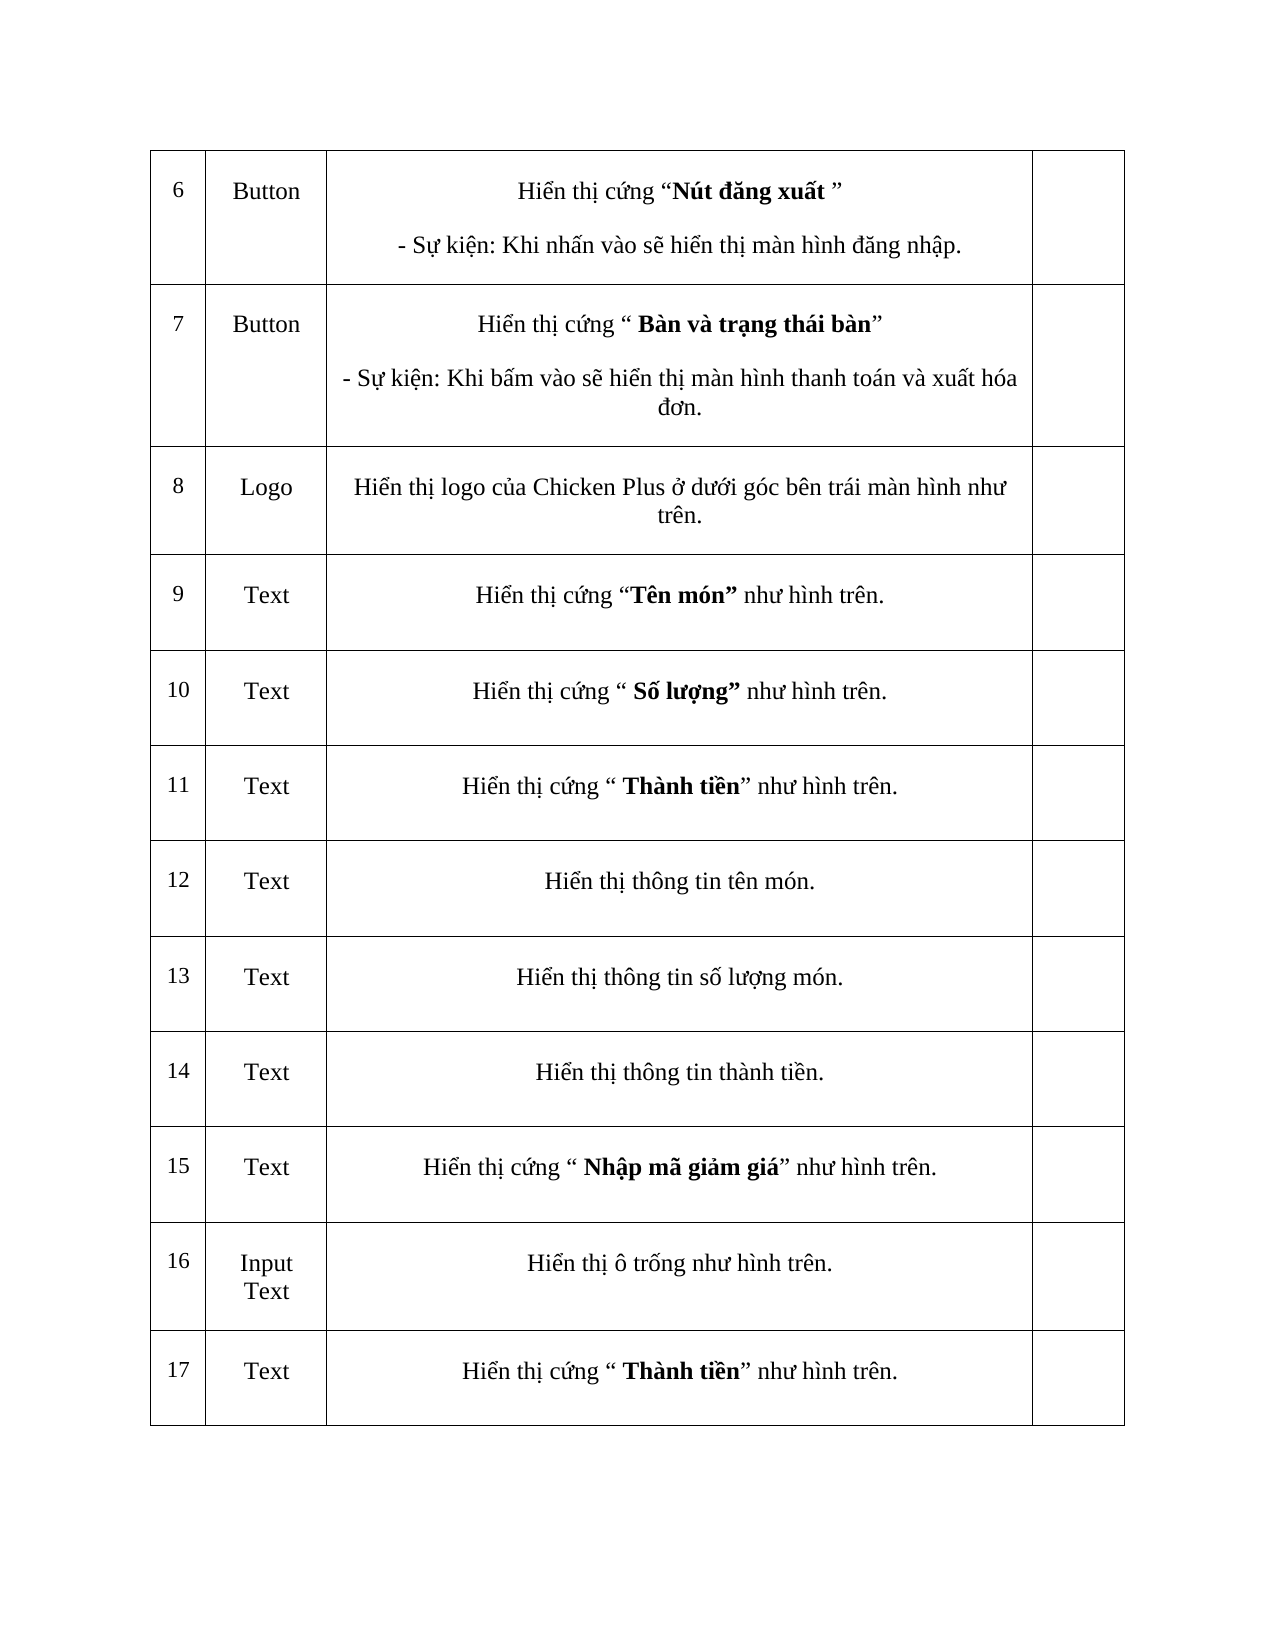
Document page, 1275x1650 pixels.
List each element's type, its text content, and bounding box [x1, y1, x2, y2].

table_cell Text [206, 555, 326, 650]
table_cell Text [206, 1331, 326, 1425]
table_cell Hiển thị cứng “Tên món” như hình trên. [327, 555, 1032, 650]
table_cell [1033, 841, 1124, 936]
table_cell 10 [151, 651, 205, 745]
table_cell Hiển thị thông tin số lượng món. [327, 937, 1032, 1031]
table_cell Hiển thị thông tin thành tiền. [327, 1032, 1032, 1126]
table_cell Text [206, 746, 326, 840]
table_cell Text [206, 1032, 326, 1126]
table_cell Button [206, 285, 326, 446]
table_cell [1033, 285, 1124, 446]
table_cell [1033, 1331, 1124, 1425]
table_cell Button [206, 151, 326, 283]
table_cell Hiển thị cứng “ Số lượng” như hình trên. [327, 651, 1032, 745]
table_cell 8 [151, 447, 205, 554]
table_cell 17 [151, 1331, 205, 1425]
table_cell [1033, 746, 1124, 840]
table_cell 16 [151, 1223, 205, 1330]
table_cell 7 [151, 285, 205, 446]
table_cell Hiển thị cứng “ Bàn và trạng thái bàn” - Sự kiện: Khi bấm vào sẽ hiển thị màn hình thanh toán và xuất hóa đơn. [327, 285, 1032, 446]
table_cell Logo [206, 447, 326, 554]
table_cell [1033, 651, 1124, 745]
table_cell Hiển thị cứng “Nút đăng xuất ” - Sự kiện: Khi nhấn vào sẽ hiển thị màn hình đăng nhập. [327, 151, 1032, 283]
table_cell Hiển thị logo của Chicken Plus ở dưới góc bên trái màn hình như trên. [327, 447, 1032, 554]
table_cell Text [206, 937, 326, 1031]
table_cell 15 [151, 1127, 205, 1222]
table_cell 9 [151, 555, 205, 650]
table_cell Hiển thị thông tin tên món. [327, 841, 1032, 936]
table_cell Hiển thị cứng “ Thành tiền” như hình trên. [327, 1331, 1032, 1425]
table_cell [1033, 555, 1124, 650]
table_cell 6 [151, 151, 205, 283]
table_cell 11 [151, 746, 205, 840]
table_cell Hiển thị cứng “ Nhập mã giảm giá” như hình trên. [327, 1127, 1032, 1222]
table_cell Text [206, 841, 326, 936]
table_cell [1033, 937, 1124, 1031]
table_cell Input Text [206, 1223, 326, 1330]
table_cell [1033, 1032, 1124, 1126]
table_cell [1033, 1127, 1124, 1222]
table_cell Text [206, 1127, 326, 1222]
table_cell [1033, 1223, 1124, 1330]
table_cell 13 [151, 937, 205, 1031]
table_cell [1033, 151, 1124, 283]
table_cell Hiển thị ô trống như hình trên. [327, 1223, 1032, 1330]
table_cell Text [206, 651, 326, 745]
table_cell 12 [151, 841, 205, 936]
table_cell [1033, 447, 1124, 554]
table_cell Hiển thị cứng “ Thành tiền” như hình trên. [327, 746, 1032, 840]
table_cell 14 [151, 1032, 205, 1126]
